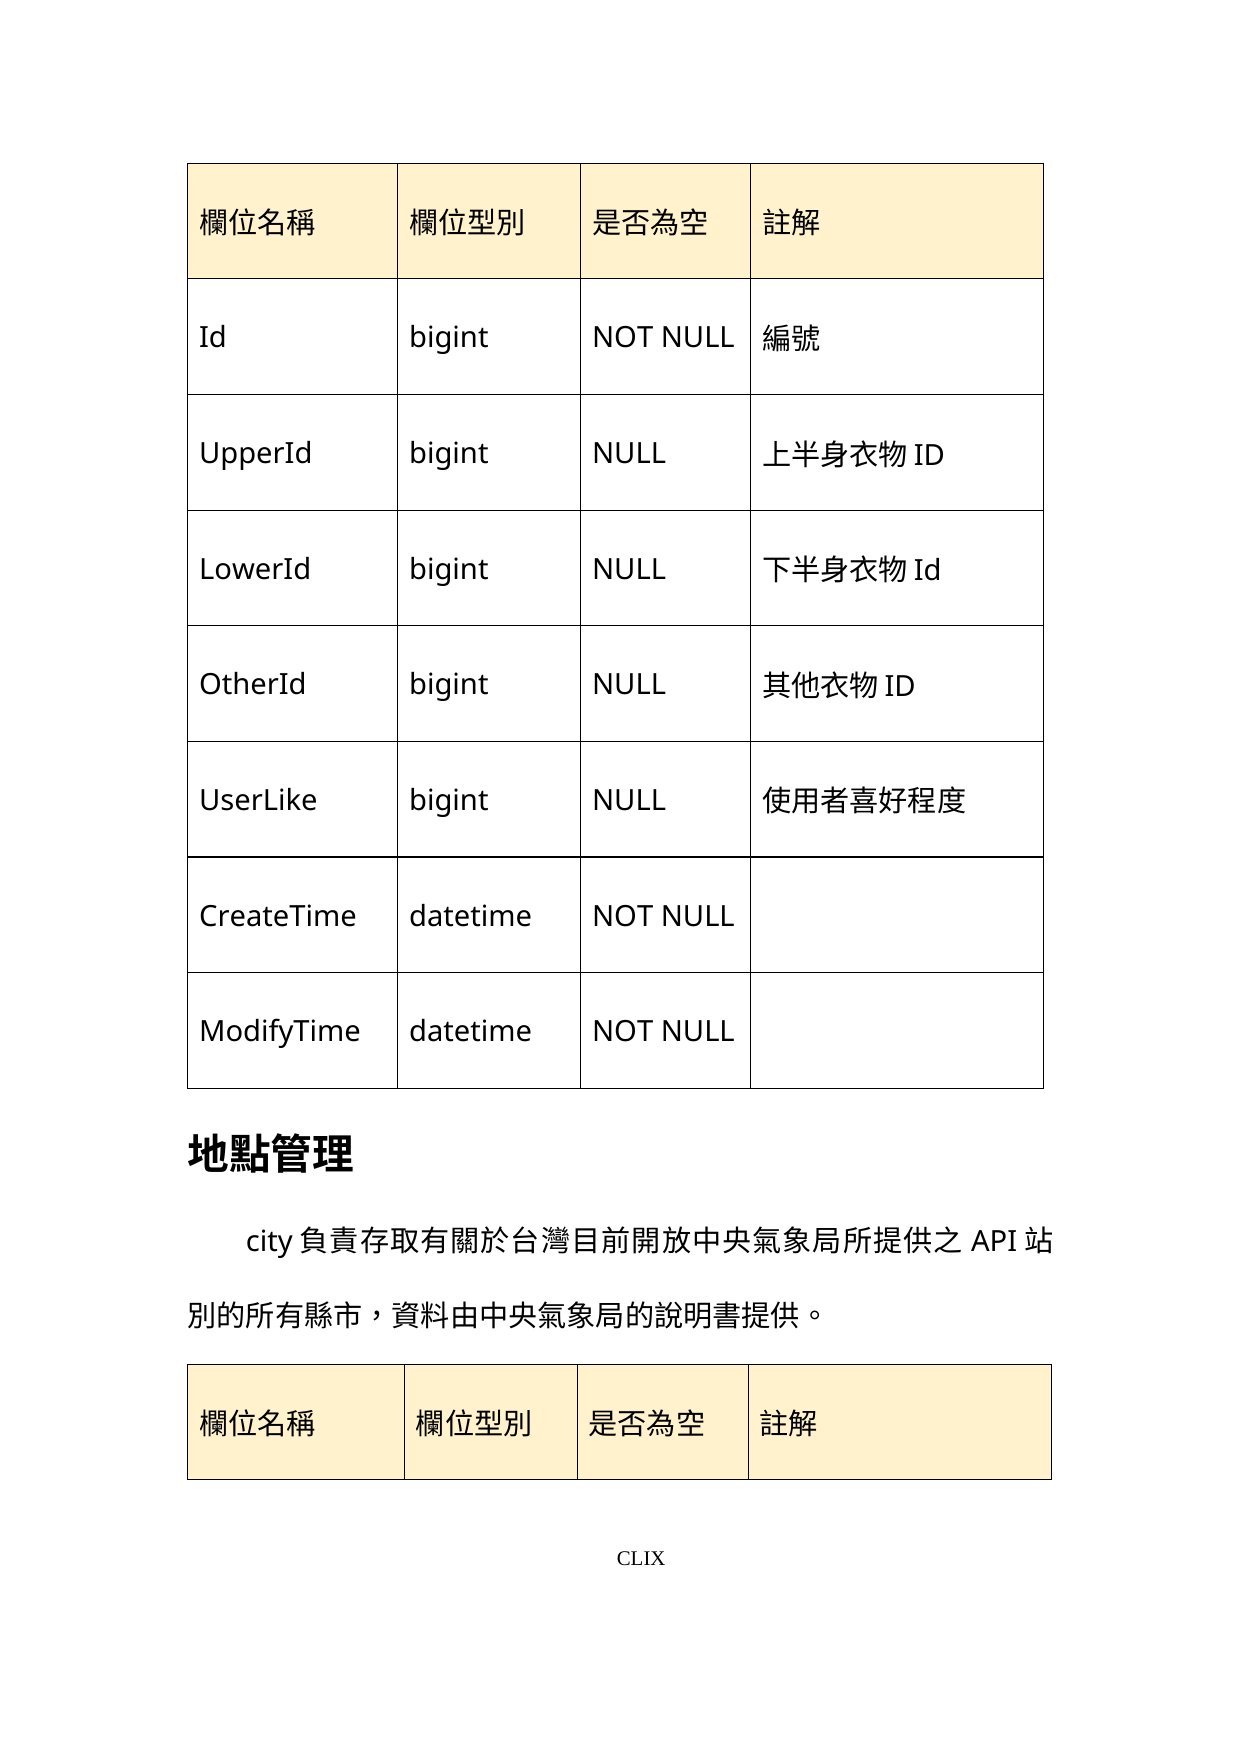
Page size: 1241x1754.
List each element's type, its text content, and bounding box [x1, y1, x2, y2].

table_cell OtherId [188, 626, 397, 741]
table_header 註解 [749, 1365, 1051, 1479]
table_cell [751, 973, 1043, 1088]
table_cell datetime [398, 973, 580, 1088]
table_cell NULL [581, 395, 750, 509]
table_header 欄位型別 [398, 164, 580, 278]
table_header 是否為空 [578, 1365, 748, 1479]
table_cell UpperId [188, 395, 397, 509]
text city負責存取有關於台灣目前開放中央氣象局所提供之API站別的所有縣市，資料由中央氣象局的說明書提供。 [187, 1201, 1053, 1351]
table_cell 其他衣物ID [751, 626, 1043, 741]
table_header 欄位型別 [405, 1365, 577, 1479]
table_cell bigint [398, 511, 580, 625]
table_cell 使用者喜好程度 [751, 742, 1043, 856]
table_cell CreateTime [188, 858, 397, 972]
table_cell NULL [581, 511, 750, 625]
table_cell 下半身衣物Id [751, 511, 1043, 625]
table_cell NULL [581, 626, 750, 741]
table_header 是否為空 [581, 164, 750, 278]
table_cell UserLike [188, 742, 397, 856]
table_cell bigint [398, 742, 580, 856]
table_header 註解 [751, 164, 1043, 278]
table_header 欄位名稱 [188, 164, 397, 278]
table_cell Id [188, 279, 397, 394]
table_cell [751, 858, 1043, 972]
table_cell NOT NULL [581, 279, 750, 394]
table_cell datetime [398, 858, 580, 972]
table_cell NOT NULL [581, 973, 750, 1088]
table_cell 編號 [751, 279, 1043, 394]
table_cell LowerId [188, 511, 397, 625]
table_cell 上半身衣物ID [751, 395, 1043, 509]
text 地點管理 [187, 1114, 1053, 1189]
table_cell NULL [581, 742, 750, 856]
table_cell bigint [398, 279, 580, 394]
table_cell bigint [398, 395, 580, 509]
table_cell NOT NULL [581, 858, 750, 972]
table_cell ModifyTime [188, 973, 397, 1088]
table_header 欄位名稱 [188, 1365, 404, 1479]
table_cell bigint [398, 626, 580, 741]
